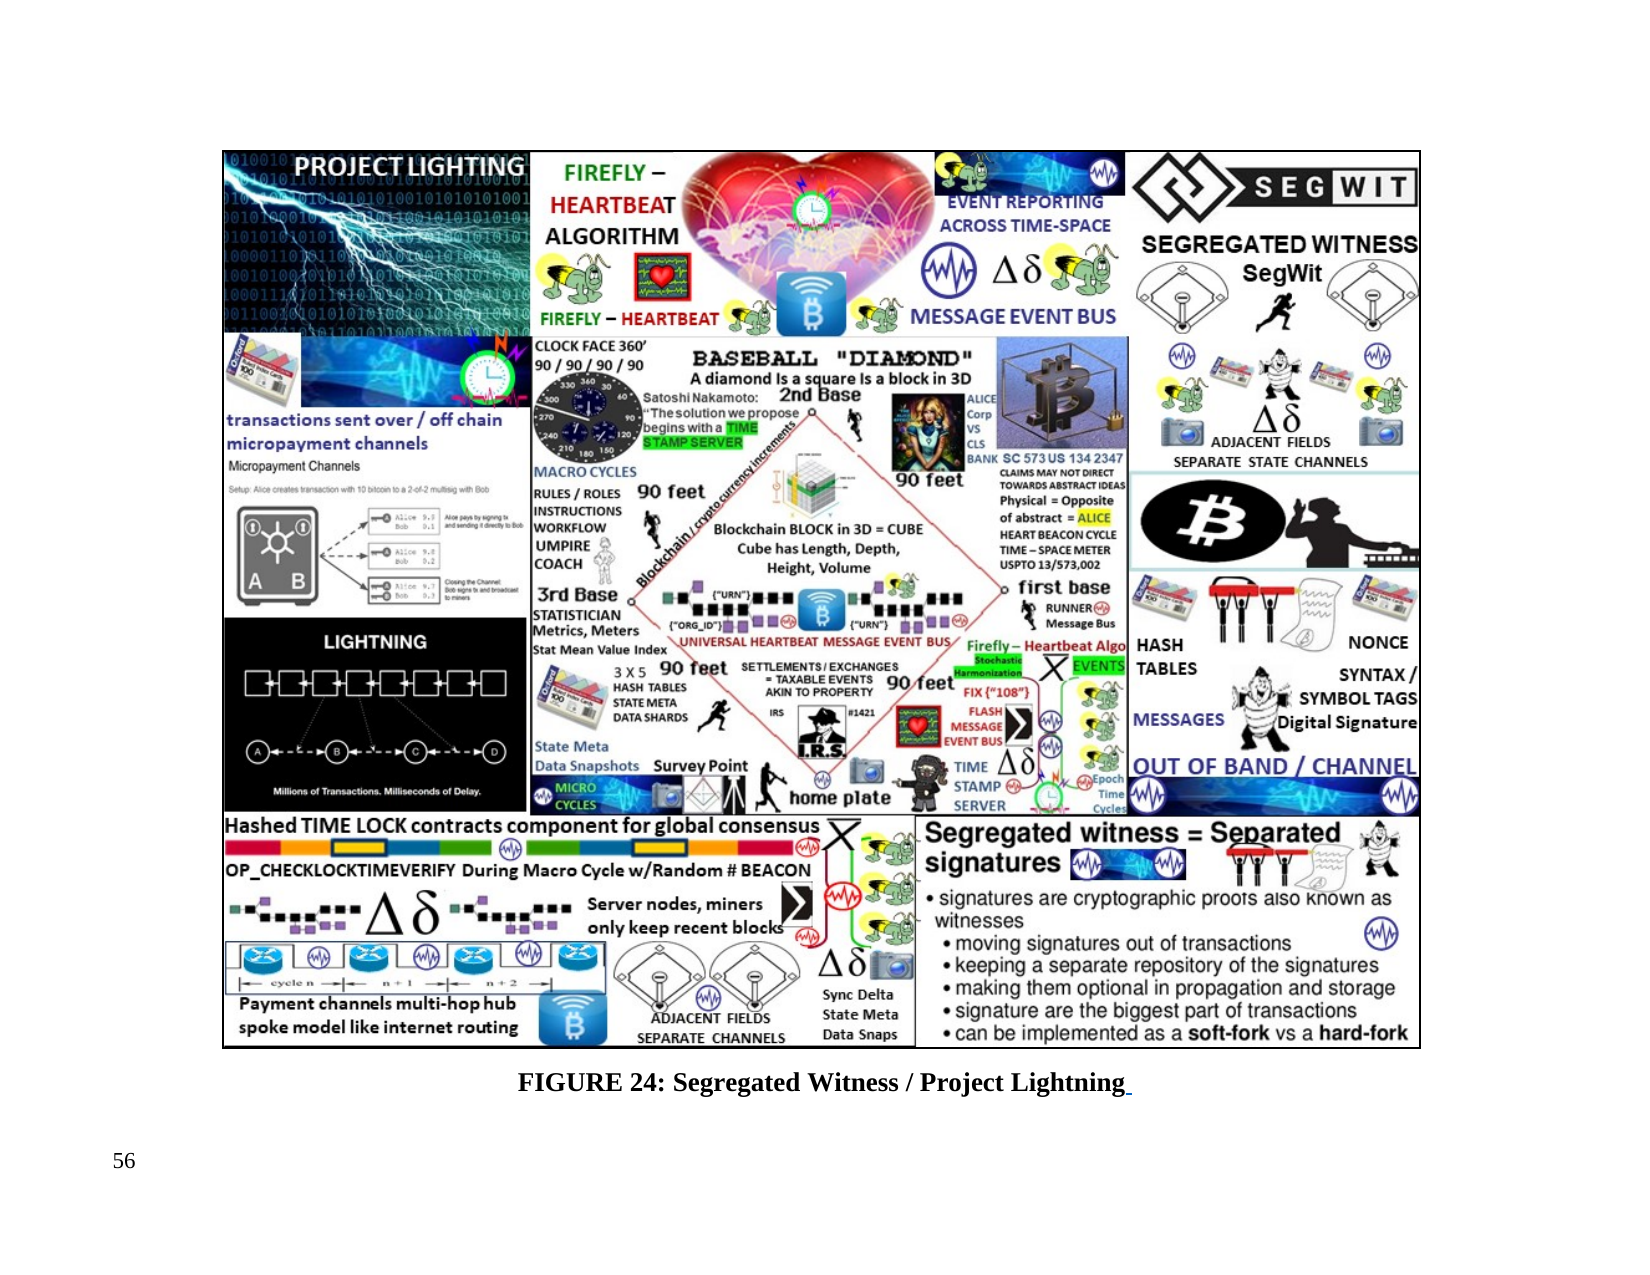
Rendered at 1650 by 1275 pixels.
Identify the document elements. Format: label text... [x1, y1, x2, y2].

picture [224, 152, 1419, 1047]
text FIGURE 24: Segregated Witness / Project Lightning [112, 1066, 1531, 1097]
